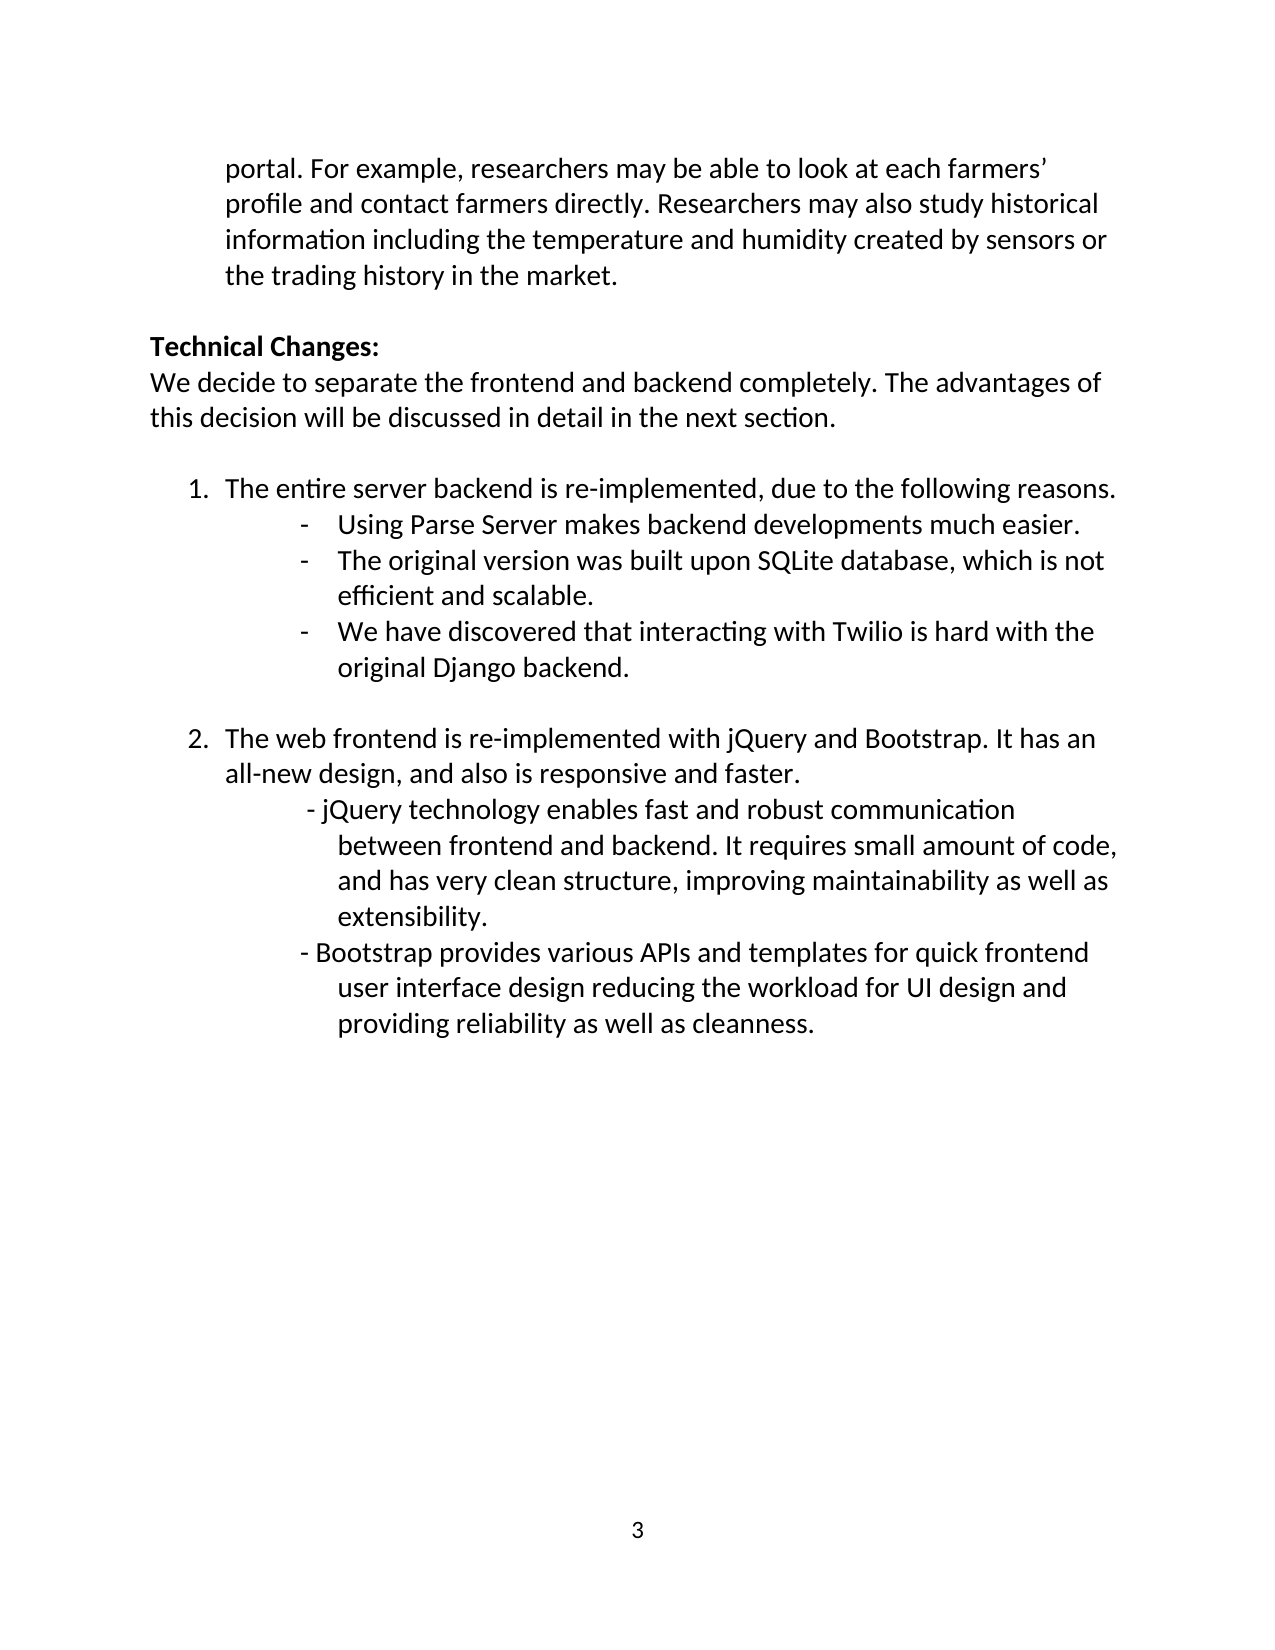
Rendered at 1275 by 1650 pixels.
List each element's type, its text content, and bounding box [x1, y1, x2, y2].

list The entire server backend is re-implemented, due to the following reasons. [187, 471, 1125, 506]
text Technical Changes: [150, 328, 1125, 364]
list The original version was built upon SQLite database, which is not efficient and scalable. [300, 542, 1125, 613]
text We decide to separate the frontend and backend completely. The advantages of this decision will be discussed in detail in the next section. [150, 364, 1125, 435]
list We have discovered that interacting with Twilio is hard with the original Django backend. [300, 613, 1125, 684]
list - jQuery technology enables fast and robust communication between frontend and backend. It requires small amount of code, and has very clean structure, improving maintainability as well as extensibility. [300, 791, 1125, 934]
list Using Parse Server makes backend developments much easier. [300, 506, 1125, 542]
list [187, 150, 1125, 292]
list The web frontend is re-implemented with jQuery and Bootstrap. It has an all-new design, and also is responsive and faster. [187, 720, 1125, 791]
list - Bootstrap provides various APIs and templates for quick frontend user interface design reducing the workload for UI design and providing reliability as well as cleanness. [300, 934, 1125, 1041]
